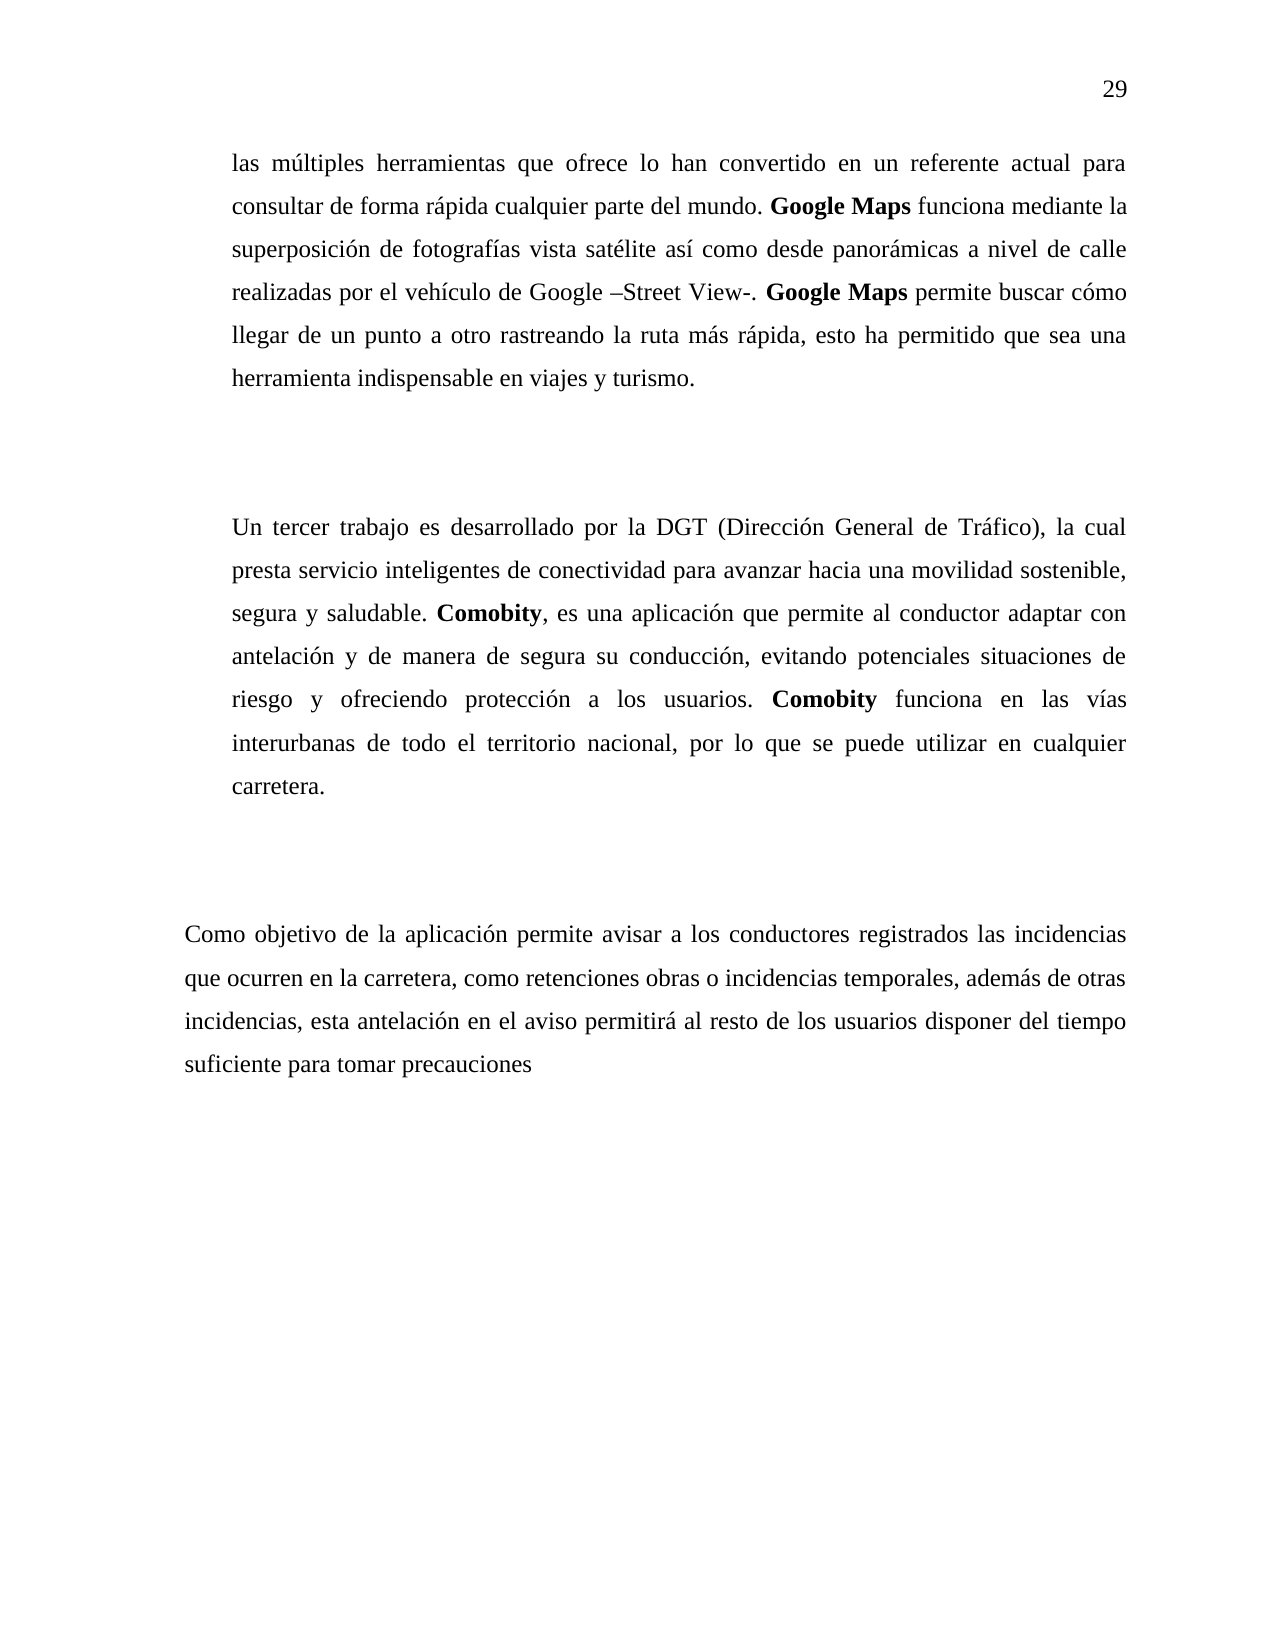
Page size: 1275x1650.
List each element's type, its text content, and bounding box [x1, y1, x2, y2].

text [232, 148, 1127, 392]
text Como objetivo de la aplicación permite avisar a los conductores registrados las incidencias que ocurren en la carretera, como retenciones obras o incidencias temporales, además de otras incidencias, esta antelación en el aviso permitirá al resto de los usuarios disponer del tiempo suficiente para tomar precauciones [184, 919, 1127, 1078]
text Un tercer trabajo es desarrollado por la DGT (Dirección General de Tráfico), la cual presta servicio inteligentes de conectividad para avanzar hacia una movilidad sostenible, segura y saludable. Comobity, es una aplicación que permite al conductor adaptar con antelación y de manera de segura su conducción, evitando potenciales situaciones de riesgo y ofreciendo protección a los usuarios. Comobity funciona en las vías interurbanas de todo el territorio nacional, por lo que se puede utilizar en cualquier carretera. [232, 512, 1127, 799]
